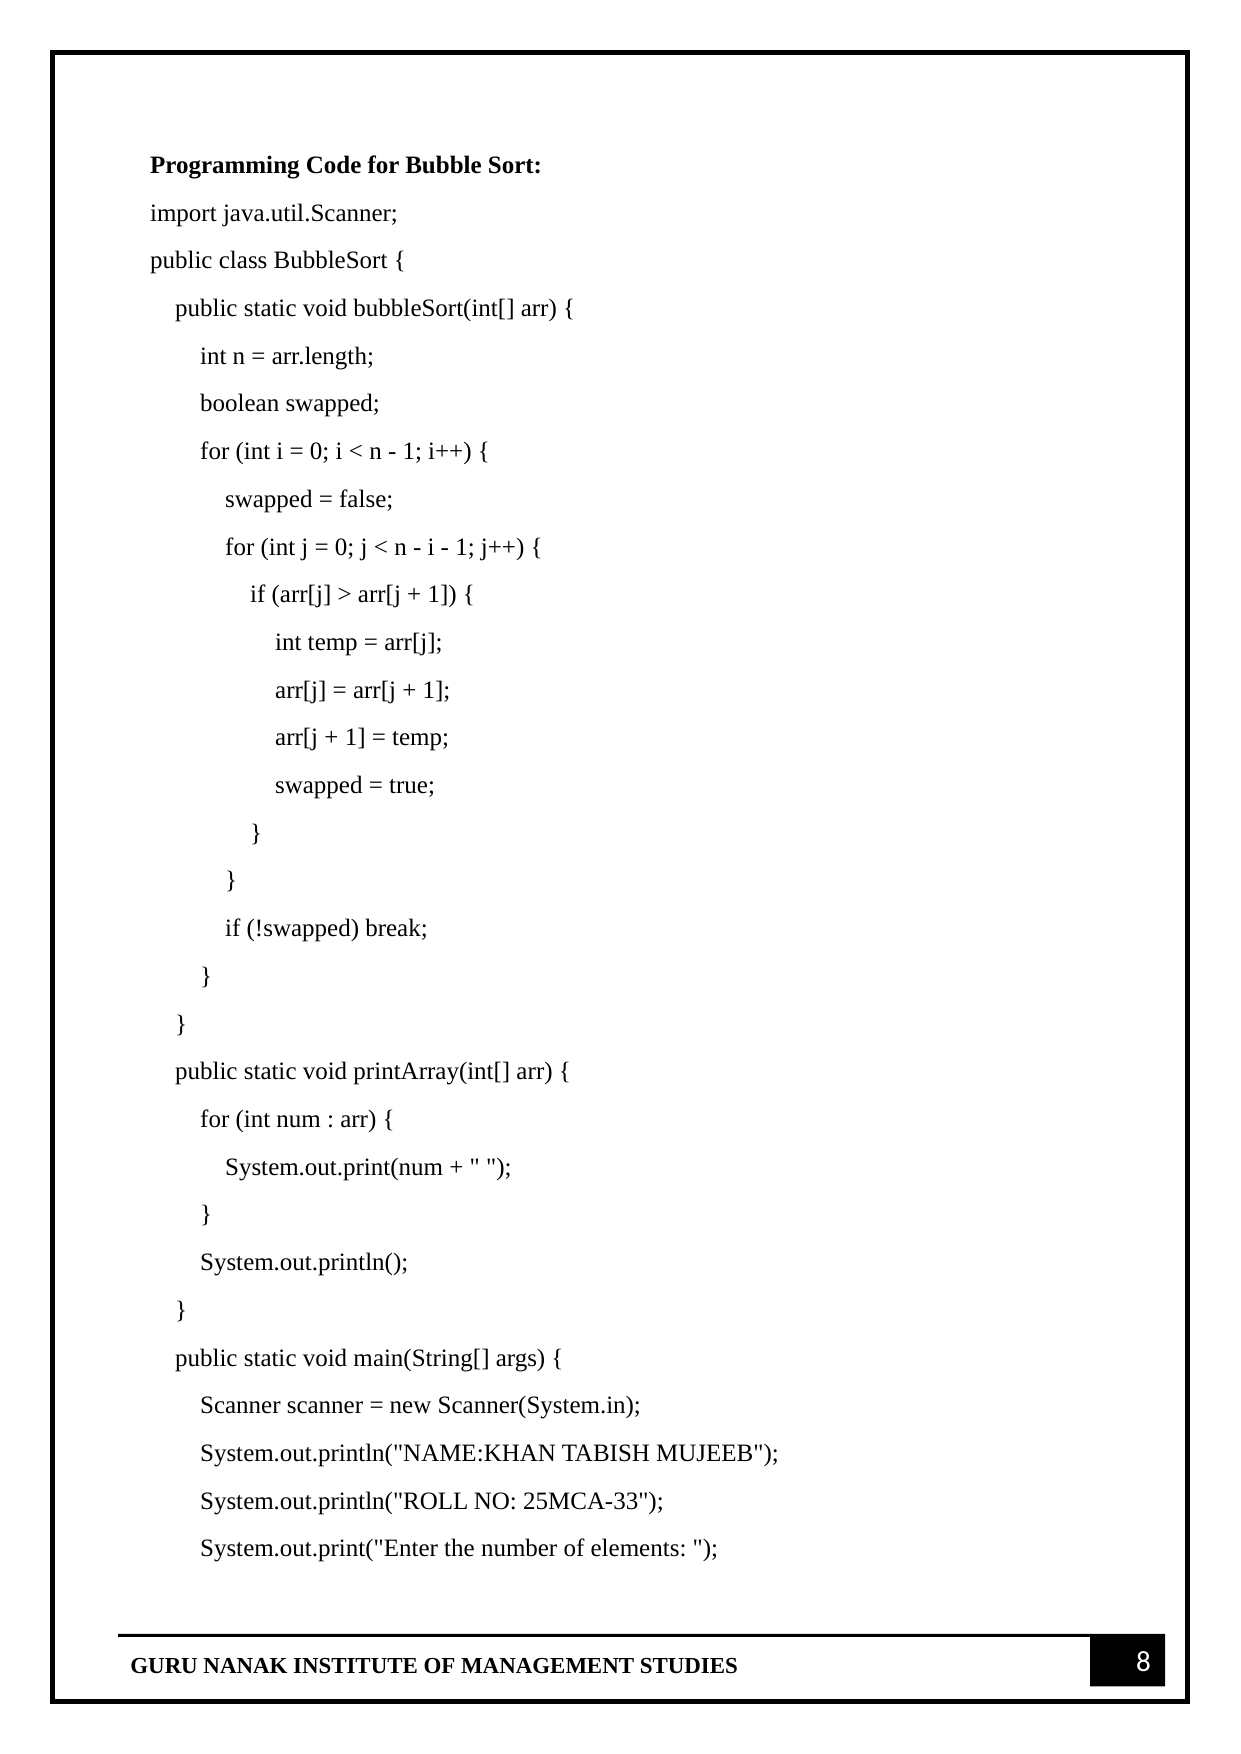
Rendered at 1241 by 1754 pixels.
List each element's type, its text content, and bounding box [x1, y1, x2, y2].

text int temp = arr[j]; [150, 627, 1090, 656]
text for (int num : arr) { [150, 1104, 1090, 1133]
text for (int i = 0; i < n - 1; i++) { [150, 436, 1090, 465]
text System.out.println(); [150, 1247, 1090, 1276]
text import java.util.Scanner; [150, 198, 1090, 226]
text Programming Code for Bubble Sort: [150, 150, 1090, 179]
text Scanner scanner = new Scanner(System.in); [150, 1390, 1090, 1419]
text System.out.println("ROLL NO: 25MCA-33"); [150, 1486, 1090, 1514]
text } [150, 1199, 1090, 1228]
text arr[j] = arr[j + 1]; [150, 675, 1090, 703]
text if (arr[j] > arr[j + 1]) { [150, 579, 1090, 608]
text System.out.println("NAME:KHAN TABISH MUJEEB"); [150, 1438, 1090, 1467]
text public class BubbleSort { [150, 245, 1090, 274]
text } [150, 1009, 1090, 1037]
text } [150, 866, 1090, 894]
text swapped = true; [150, 770, 1090, 799]
text System.out.print("Enter the number of elements: "); [150, 1533, 1090, 1562]
text arr[j + 1] = temp; [150, 722, 1090, 751]
text } [150, 818, 1090, 847]
text public static void main(String[] args) { [150, 1343, 1090, 1371]
text for (int j = 0; j < n - i - 1; j++) { [150, 532, 1090, 560]
text public static void bubbleSort(int[] arr) { [150, 293, 1090, 322]
text if (!swapped) break; [150, 913, 1090, 942]
text boolean swapped; [150, 388, 1090, 417]
text } [150, 1295, 1090, 1324]
text swapped = false; [150, 484, 1090, 513]
text public static void printArray(int[] arr) { [150, 1056, 1090, 1085]
text int n = arr.length; [150, 341, 1090, 369]
text System.out.print(num + " "); [150, 1152, 1090, 1181]
text } [150, 961, 1090, 990]
